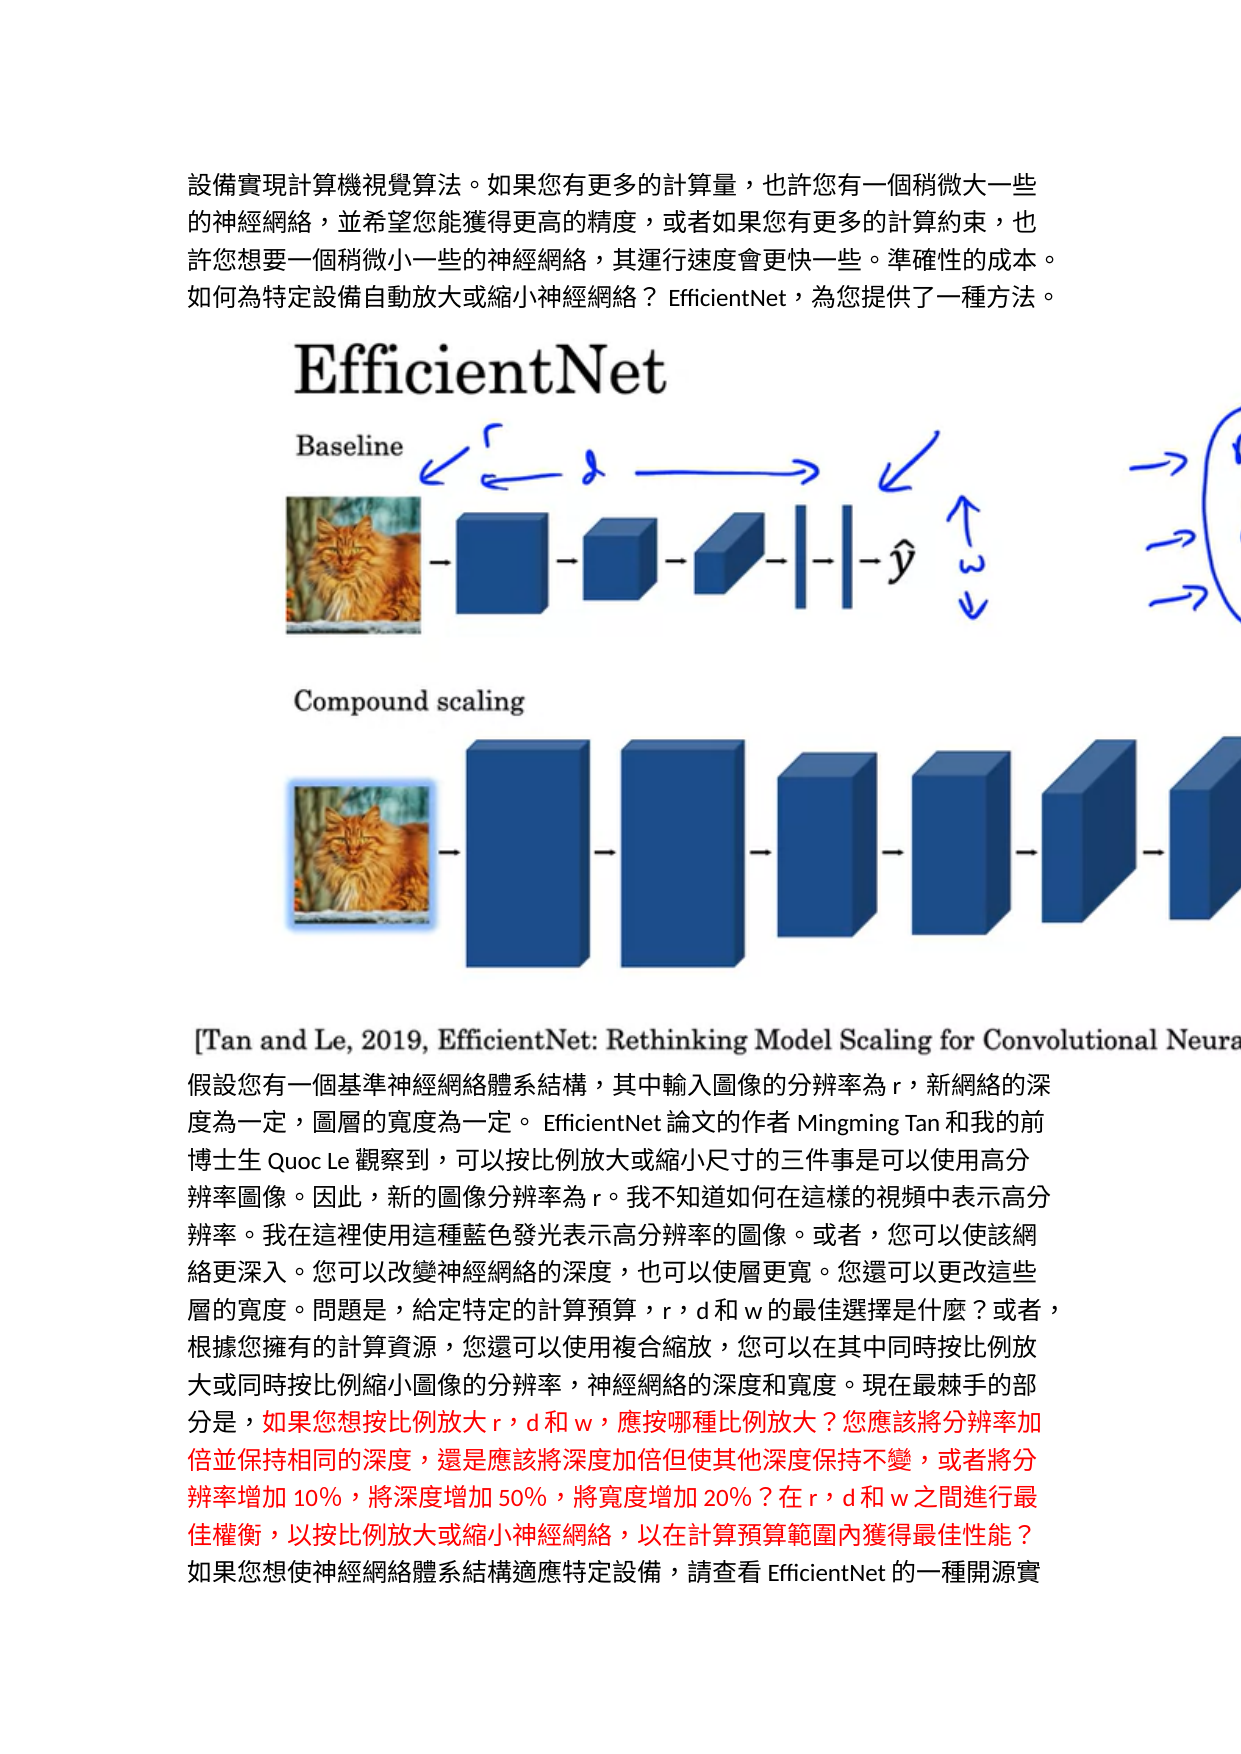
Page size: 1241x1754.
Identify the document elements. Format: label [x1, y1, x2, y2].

picture [187, 320, 1241, 1059]
text [187, 1064, 1053, 1589]
text [187, 164, 1053, 314]
